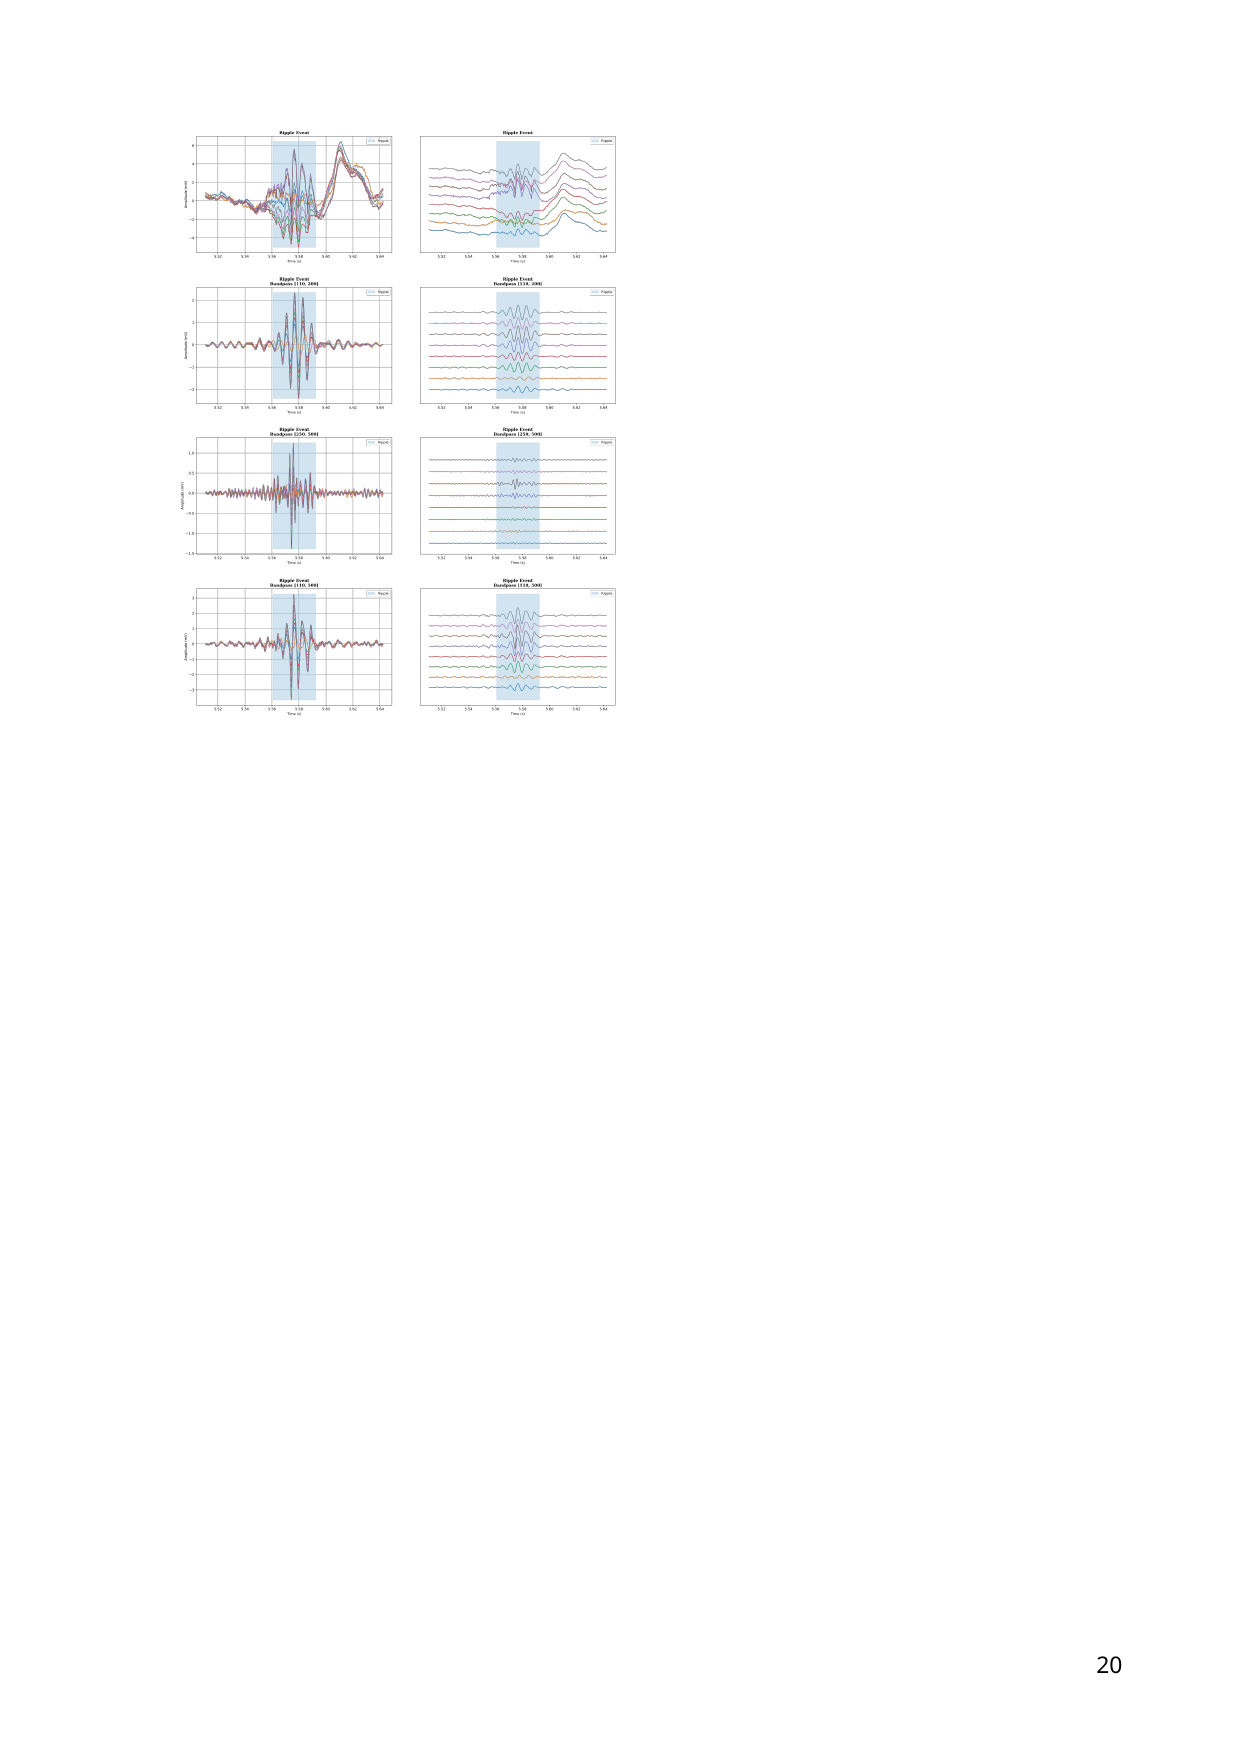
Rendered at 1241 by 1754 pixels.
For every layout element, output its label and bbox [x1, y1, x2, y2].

picture [165, 118, 644, 722]
